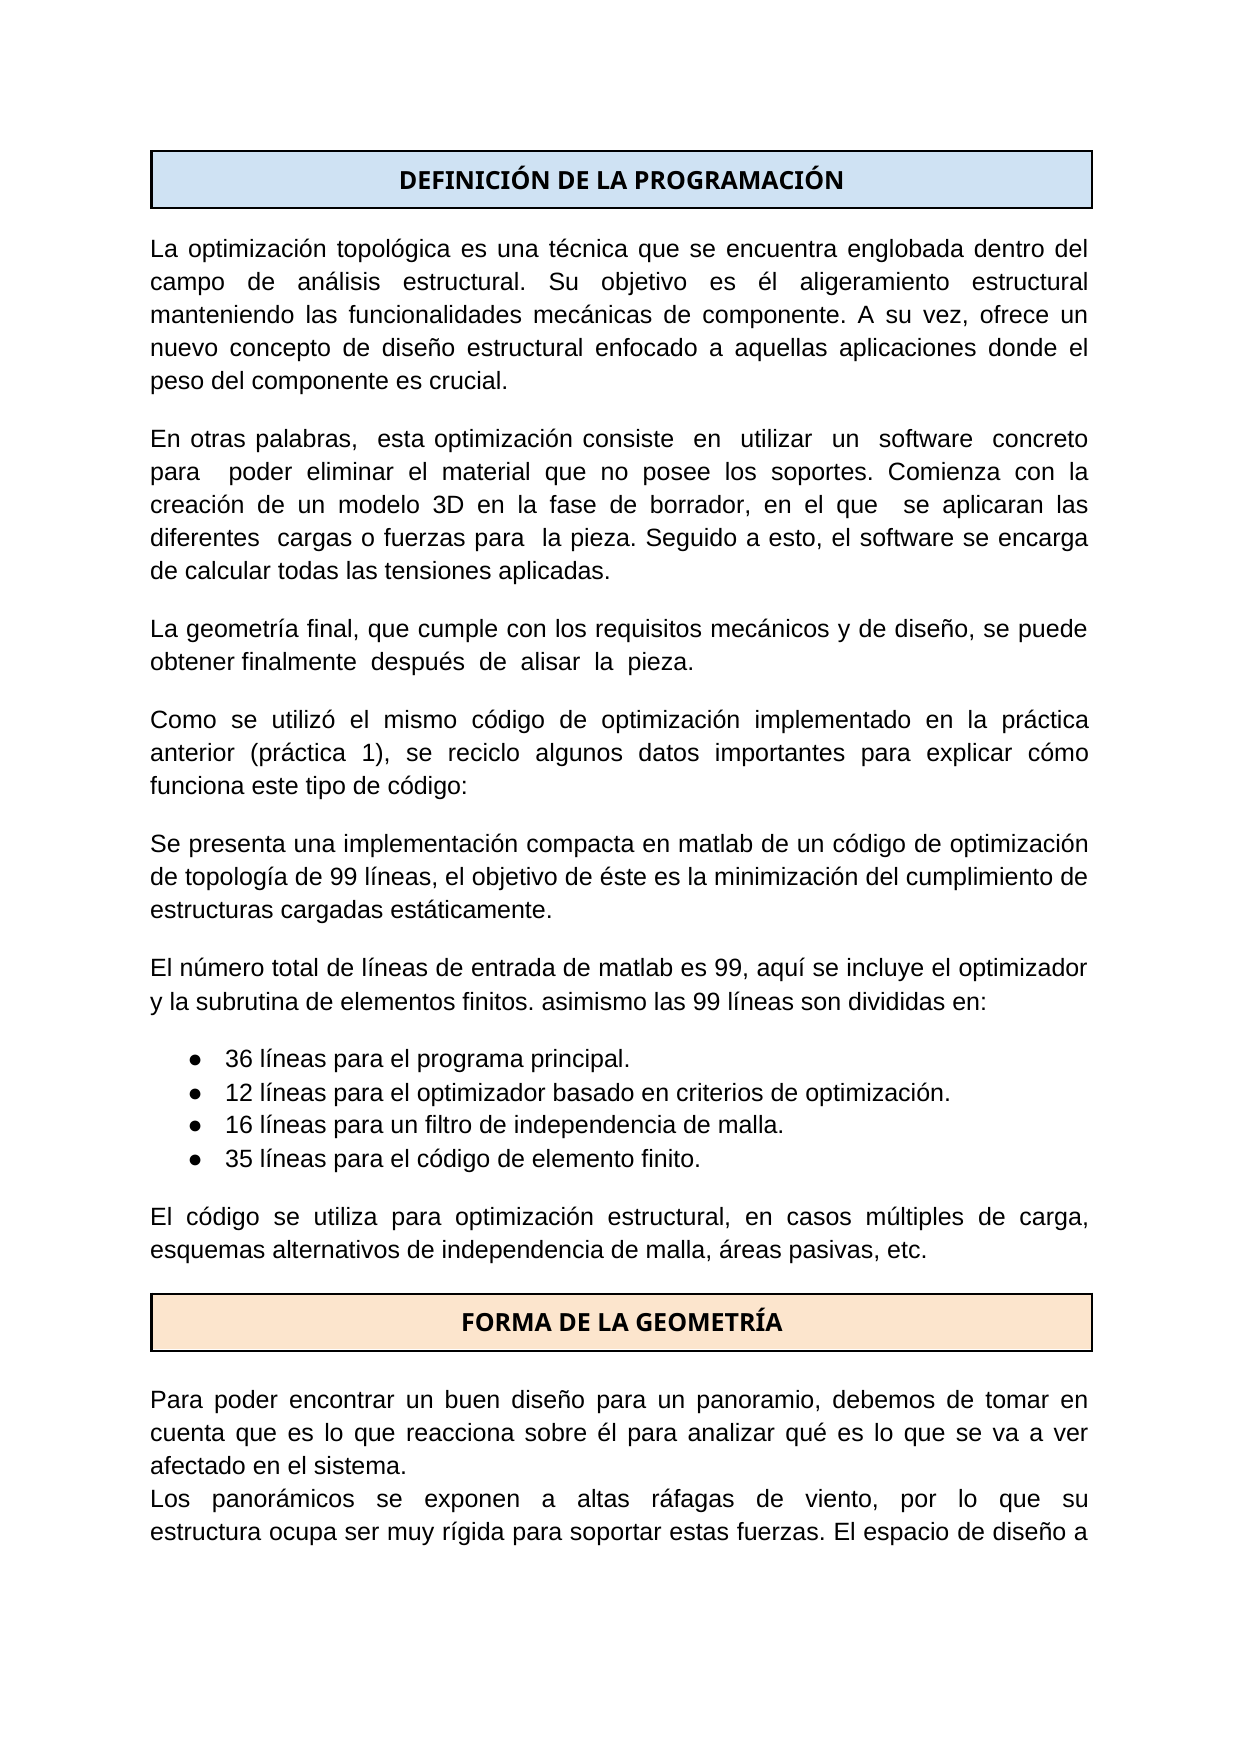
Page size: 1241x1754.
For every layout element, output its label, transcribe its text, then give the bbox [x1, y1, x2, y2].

text El código se utiliza para optimización estructural, en casos múltiples de carga, esquemas alternativos de independencia de malla, áreas pasivas, etc. [150, 1202, 1090, 1263]
list 35 líneas para el código de elemento finito. [187, 1143, 1090, 1172]
list 16 líneas para un filtro de independencia de malla. [187, 1111, 1090, 1139]
table_header FORMA DE LA GEOMETRÍA [153, 1295, 1091, 1349]
table_header DEFINICIÓN DE LA PROGRAMACIÓN [153, 152, 1091, 207]
text Para poder encontrar un buen diseño para un panoramio, debemos de tomar en cuenta que es lo que reacciona sobre él para analizar qué es lo que se va a ver afectado en el sistema. [150, 1385, 1090, 1479]
text La geometría final, que cumple con los requisitos mecánicos y de diseño, se puede obtener finalmente después de alisar la pieza. [150, 614, 1090, 676]
text Como se utilizó el mismo código de optimización implementado en la práctica anterior (práctica 1), se reciclo algunos datos importantes para explicar cómo funciona este tipo de código: [150, 705, 1090, 800]
list 12 líneas para el optimizador basado en criterios de optimización. [187, 1077, 1090, 1106]
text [150, 1484, 1090, 1546]
text La optimización topológica es una técnica que se encuentra englobada dentro del campo de análisis estructural. Su objetivo es él aligeramiento estructural manteniendo las funcionalidades mecánicas de componente. A su vez, ofrece un nuevo concepto de diseño estructural enfocado a aquellas aplicaciones donde el peso del componente es crucial. [150, 234, 1090, 395]
text El número total de líneas de entrada de matlab es 99, aquí se incluye el optimizador y la subrutina de elementos finitos. asimismo las 99 líneas son divididas en: [150, 953, 1090, 1015]
list 36 líneas para el programa principal. [187, 1044, 1090, 1073]
text En otras palabras, esta optimización consiste en utilizar un software concreto para poder eliminar el material que no posee los soportes. Comienza con la creación de un modelo 3D en la fase de borrador, en el que se aplicaran las diferentes cargas o fuerzas para la pieza. Seguido a esto, el software se encarga de calcular todas las tensiones aplicadas. [150, 424, 1090, 585]
text Se presenta una implementación compacta en matlab de un código de optimización de topología de 99 líneas, el objetivo de éste es la minimización del cumplimiento de estructuras cargadas estáticamente. [150, 829, 1090, 924]
